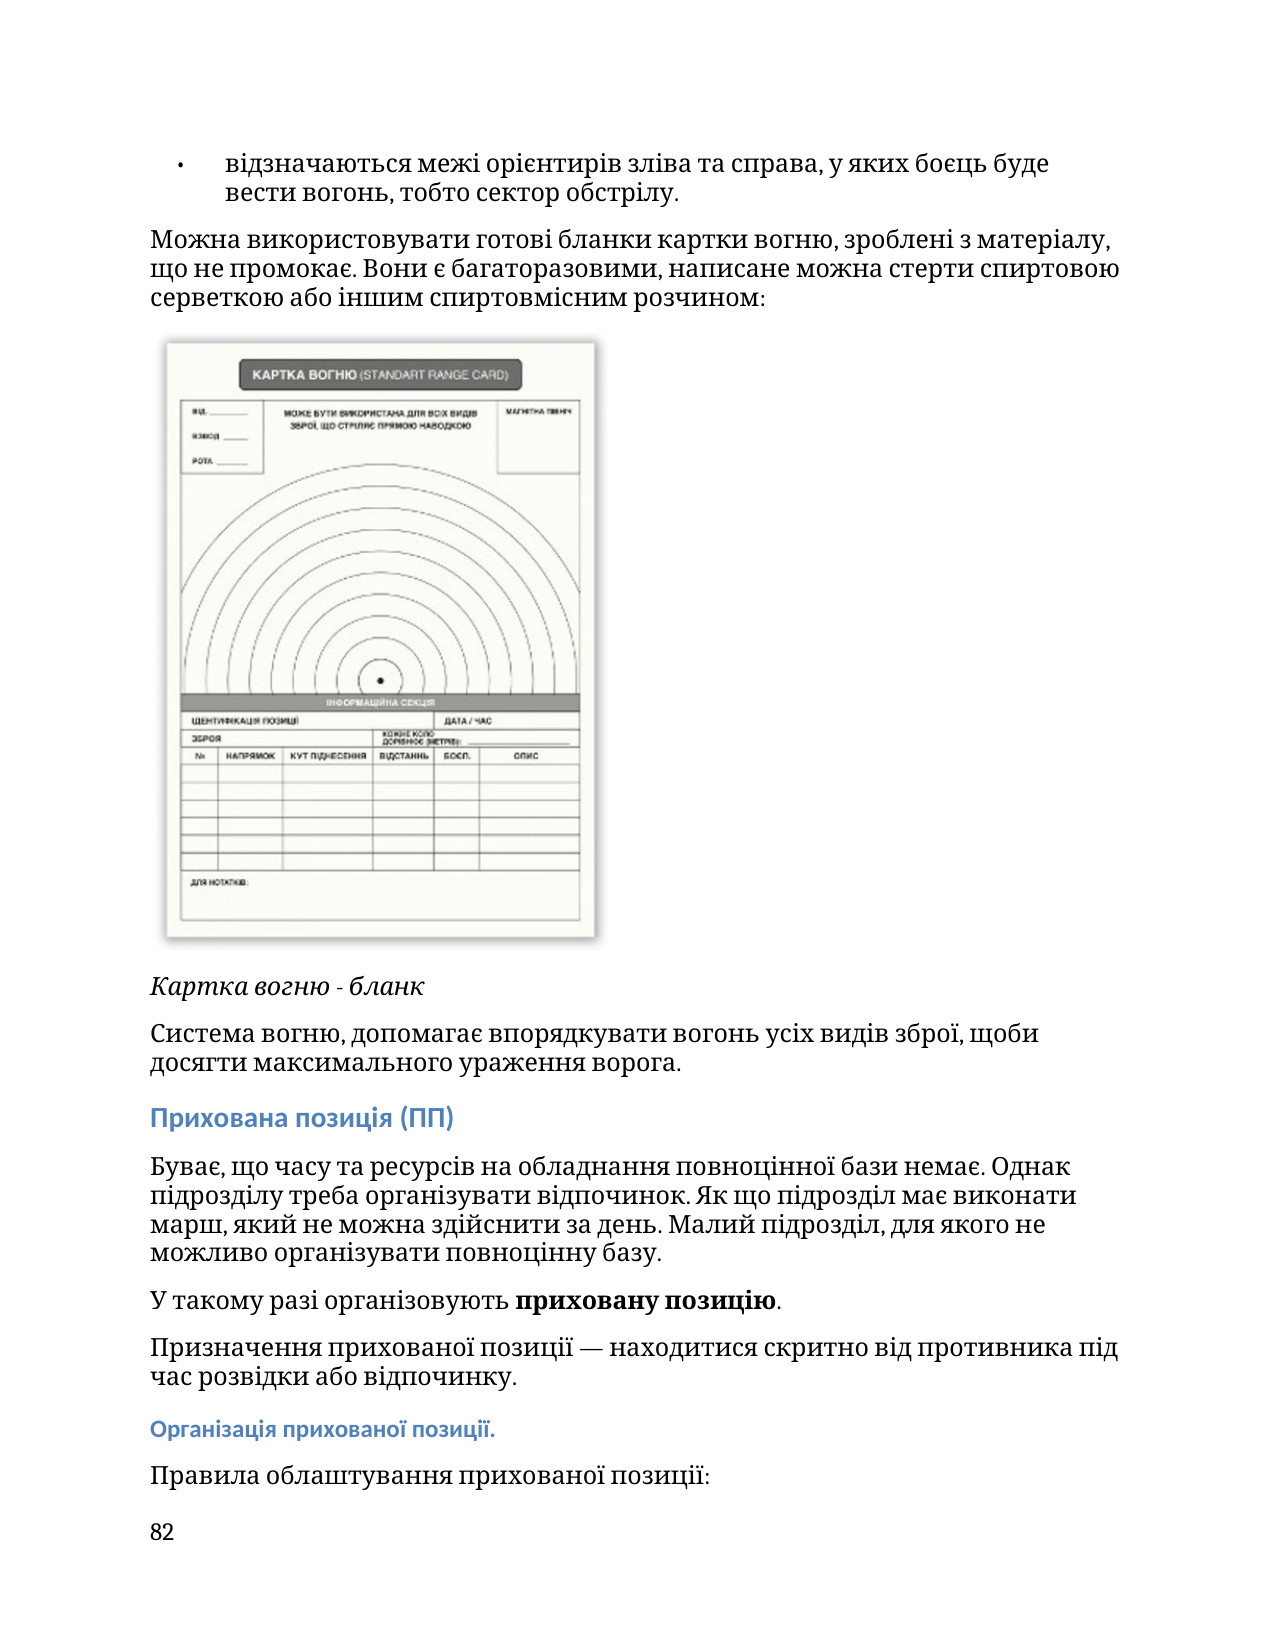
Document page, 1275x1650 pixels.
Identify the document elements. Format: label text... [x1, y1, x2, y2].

picture [150, 331, 611, 952]
list відзначаються межі орієнтирів зліва та справа, у яких боєць буде вести вогонь, тобто сектор обстрілу. [175, 150, 1125, 207]
text Призначення прихованої позиції — находитися скритно від противника під час розвідки або відпочинку. [150, 1334, 1125, 1392]
text Правила облаштування прихованої позиції: [150, 1462, 1125, 1491]
subtitle Прихована позиція (ПП) [150, 1099, 1125, 1134]
text Картка вогню - бланк [150, 973, 1125, 1002]
subtitle Організація прихованої позиції. [150, 1413, 1125, 1443]
text Можна використовувати готові бланки картки вогню, зроблені з матеріалу, що не промокає. Вони є багаторазовими, написане можна стерти спиртовою серветкою або іншим спиртовмісним розчином: [150, 226, 1125, 312]
text У такому разі організовують приховану позицію. [150, 1287, 1125, 1316]
text Система вогню, допомагає впорядкувати вогонь усіх видів зброї, щоби досягти максимального ураження ворога. [150, 1020, 1125, 1078]
text Буває, що часу та ресурсів на обладнання повноцінної бази немає. Однак підрозділу треба організувати відпочинок. Як що підрозділ має виконати марш, який не можна здійснити за день. Малий підрозділ, для якого не можливо організувати повноцінну базу. [150, 1153, 1125, 1268]
